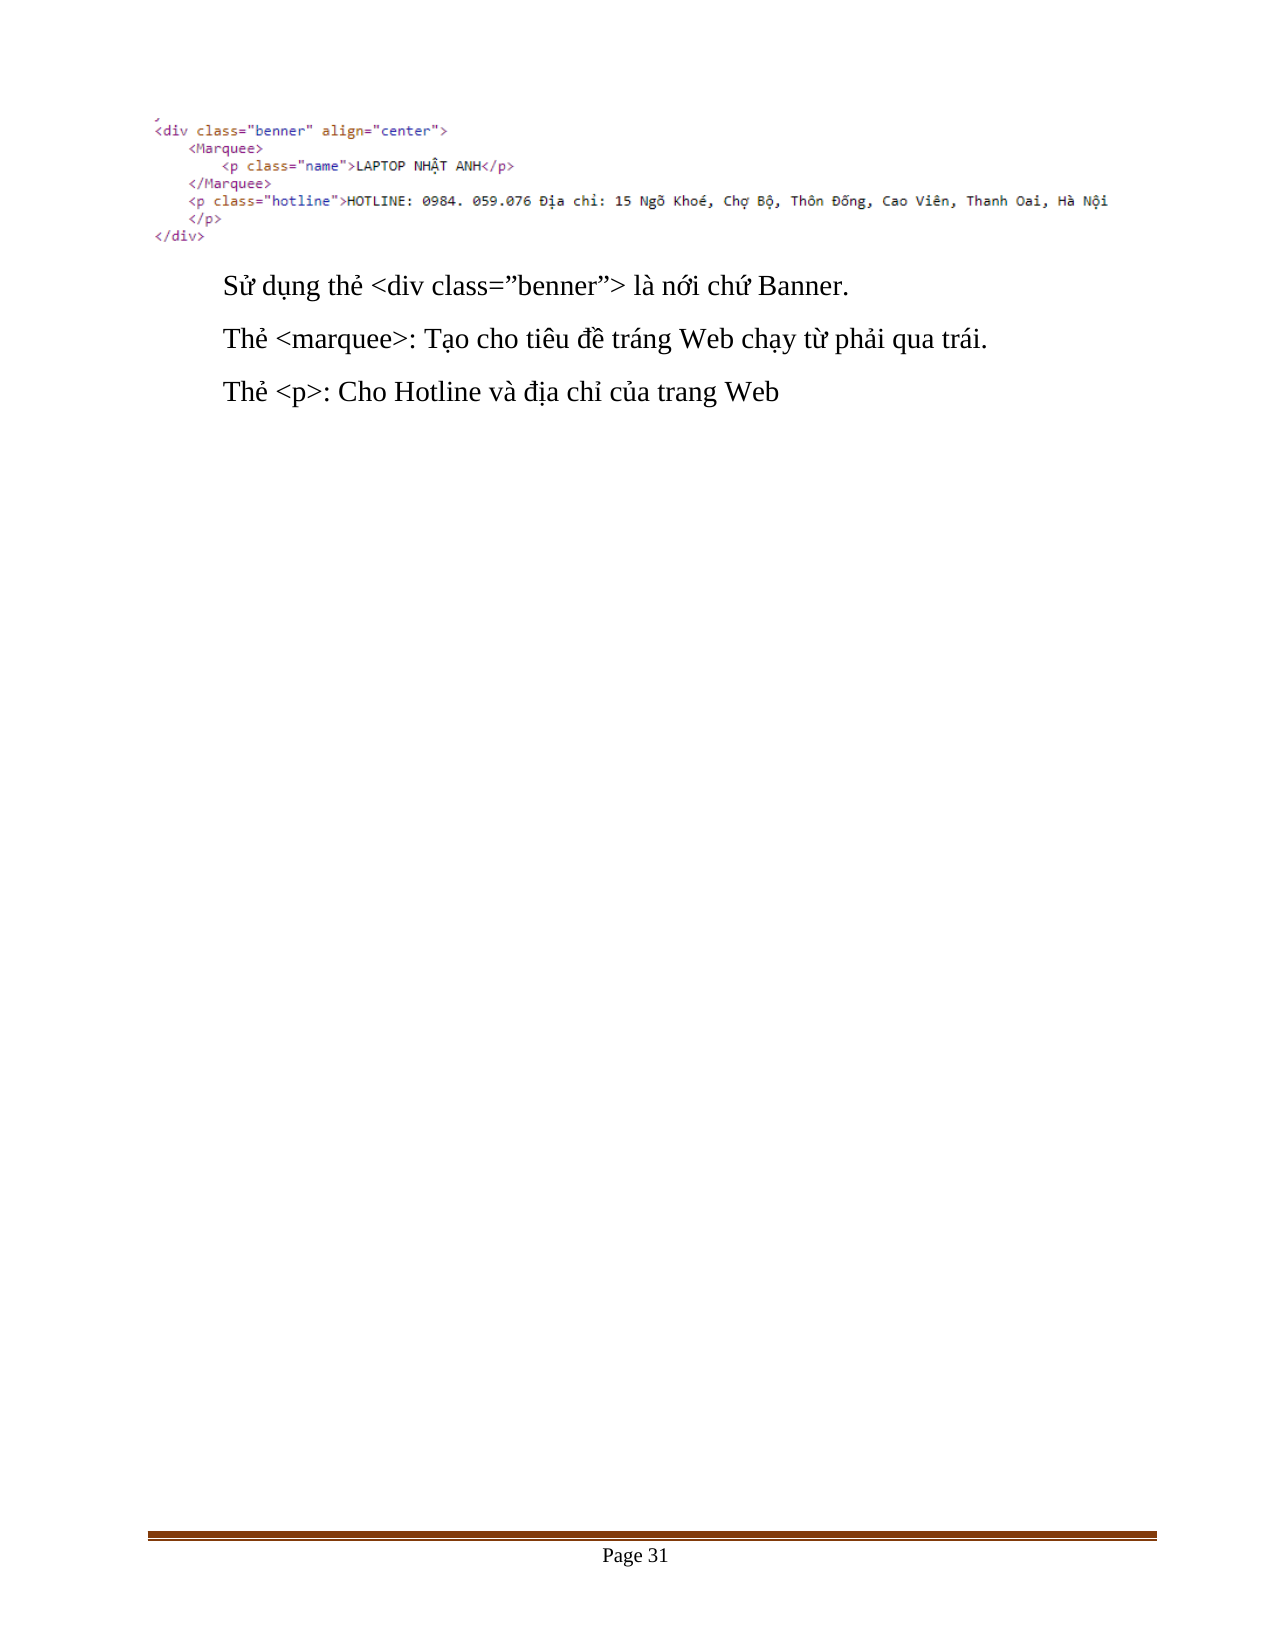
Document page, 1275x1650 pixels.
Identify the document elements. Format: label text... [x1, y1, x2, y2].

text Sử dụng thẻ <div class=”benner”> là nới chứ Banner. [148, 268, 1157, 302]
text Thẻ <p>: Cho Hotline và địa chỉ của trang Web [148, 374, 1157, 407]
picture [147, 118, 1157, 249]
text Thẻ <marquee>: Tạo cho tiêu đề tráng Web chạy từ phải qua trái. [148, 321, 1157, 354]
